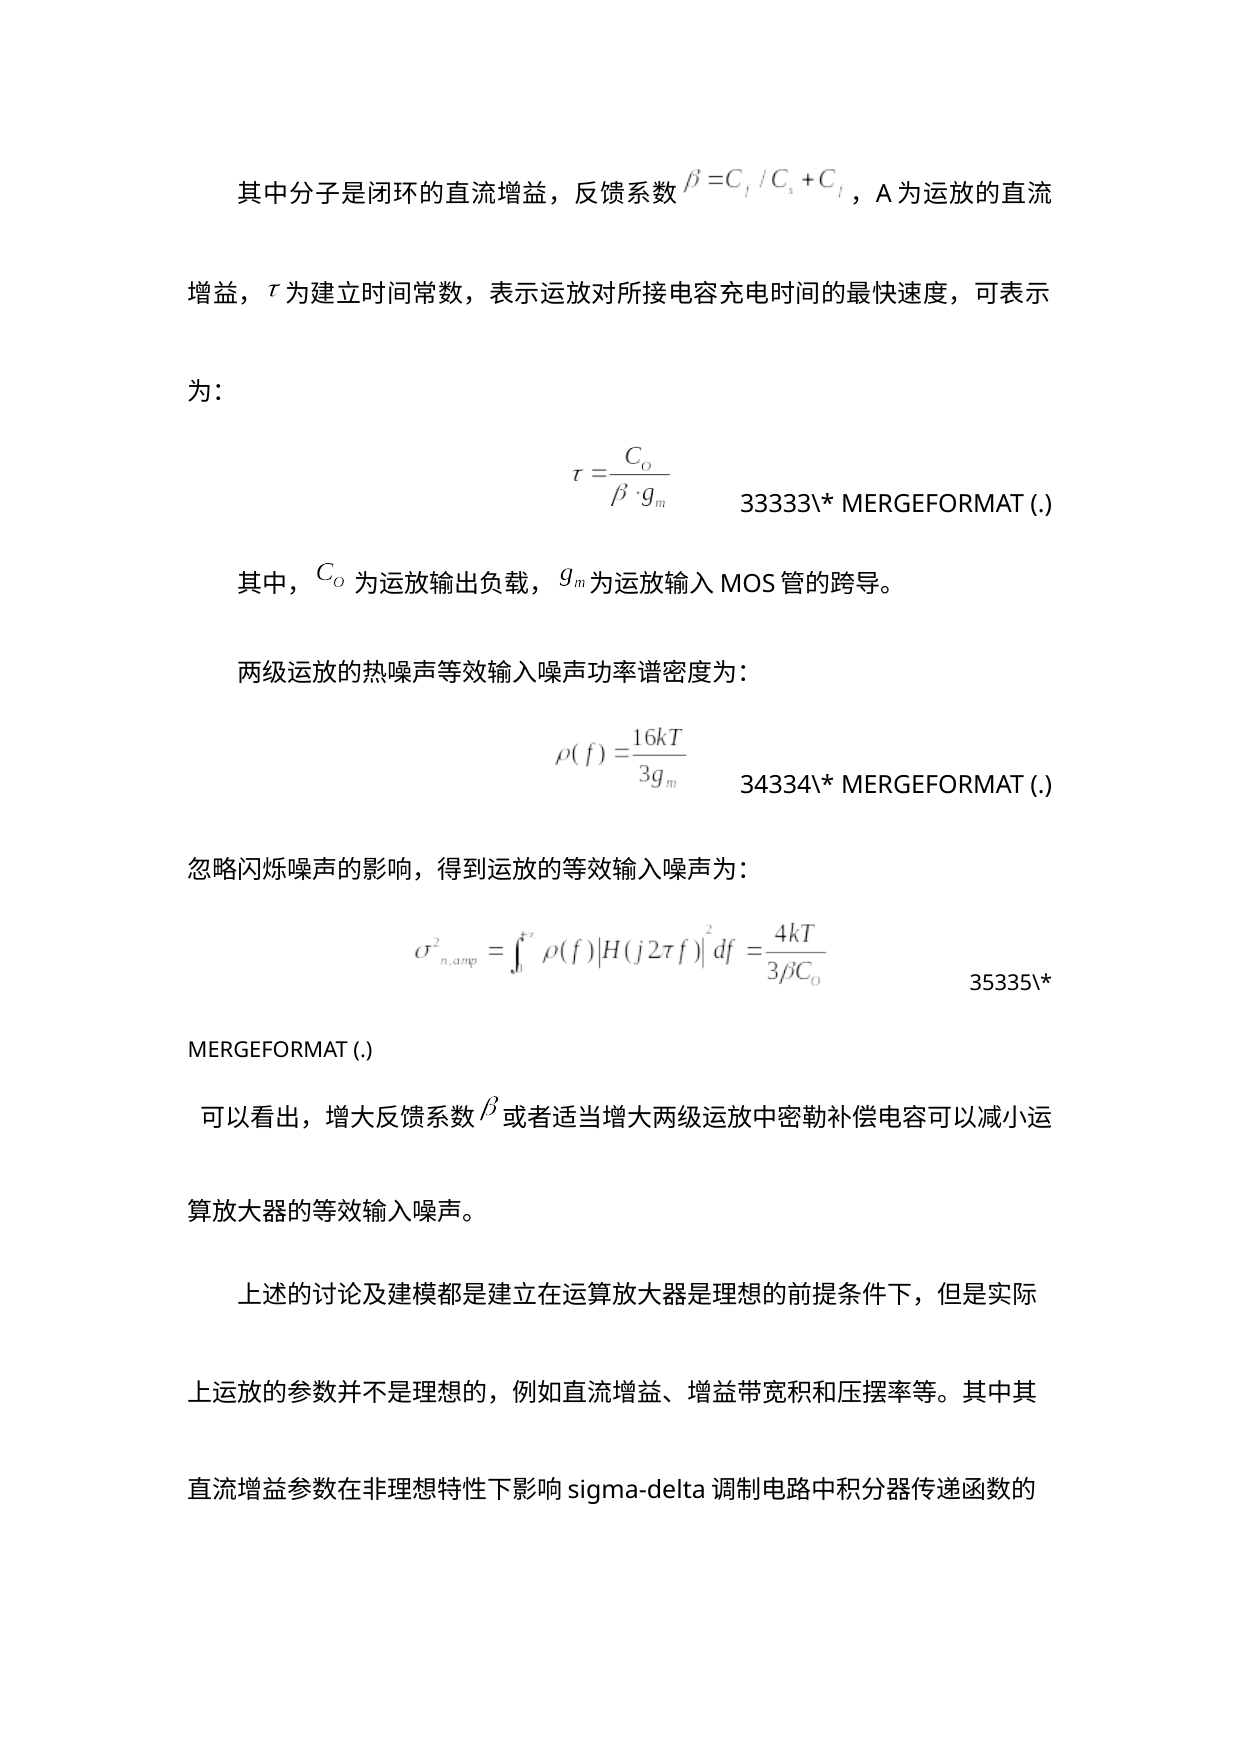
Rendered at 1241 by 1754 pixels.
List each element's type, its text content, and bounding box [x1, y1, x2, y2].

text 其中分子是闭环的直流增益，反馈系数，A为运放的直流增益，为建立时间常数，表示运放对所接电容充电时间的最快速度，可表示为： [187, 162, 1053, 422]
text 其中， 为运放输出负载，为运放输入MOS管的跨导。 [187, 554, 1053, 619]
text 忽略闪烁噪声的影响，得到运放的等效输入噪声为： [187, 835, 1053, 900]
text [187, 1260, 1053, 1520]
text 两级运放的热噪声等效输入噪声功率谱密度为： [187, 638, 1053, 703]
text 可以看出，增大反馈系数或者适当增大两级运放中密勒补偿电容可以减小运算放大器的等效输入噪声。 [187, 1079, 1053, 1242]
